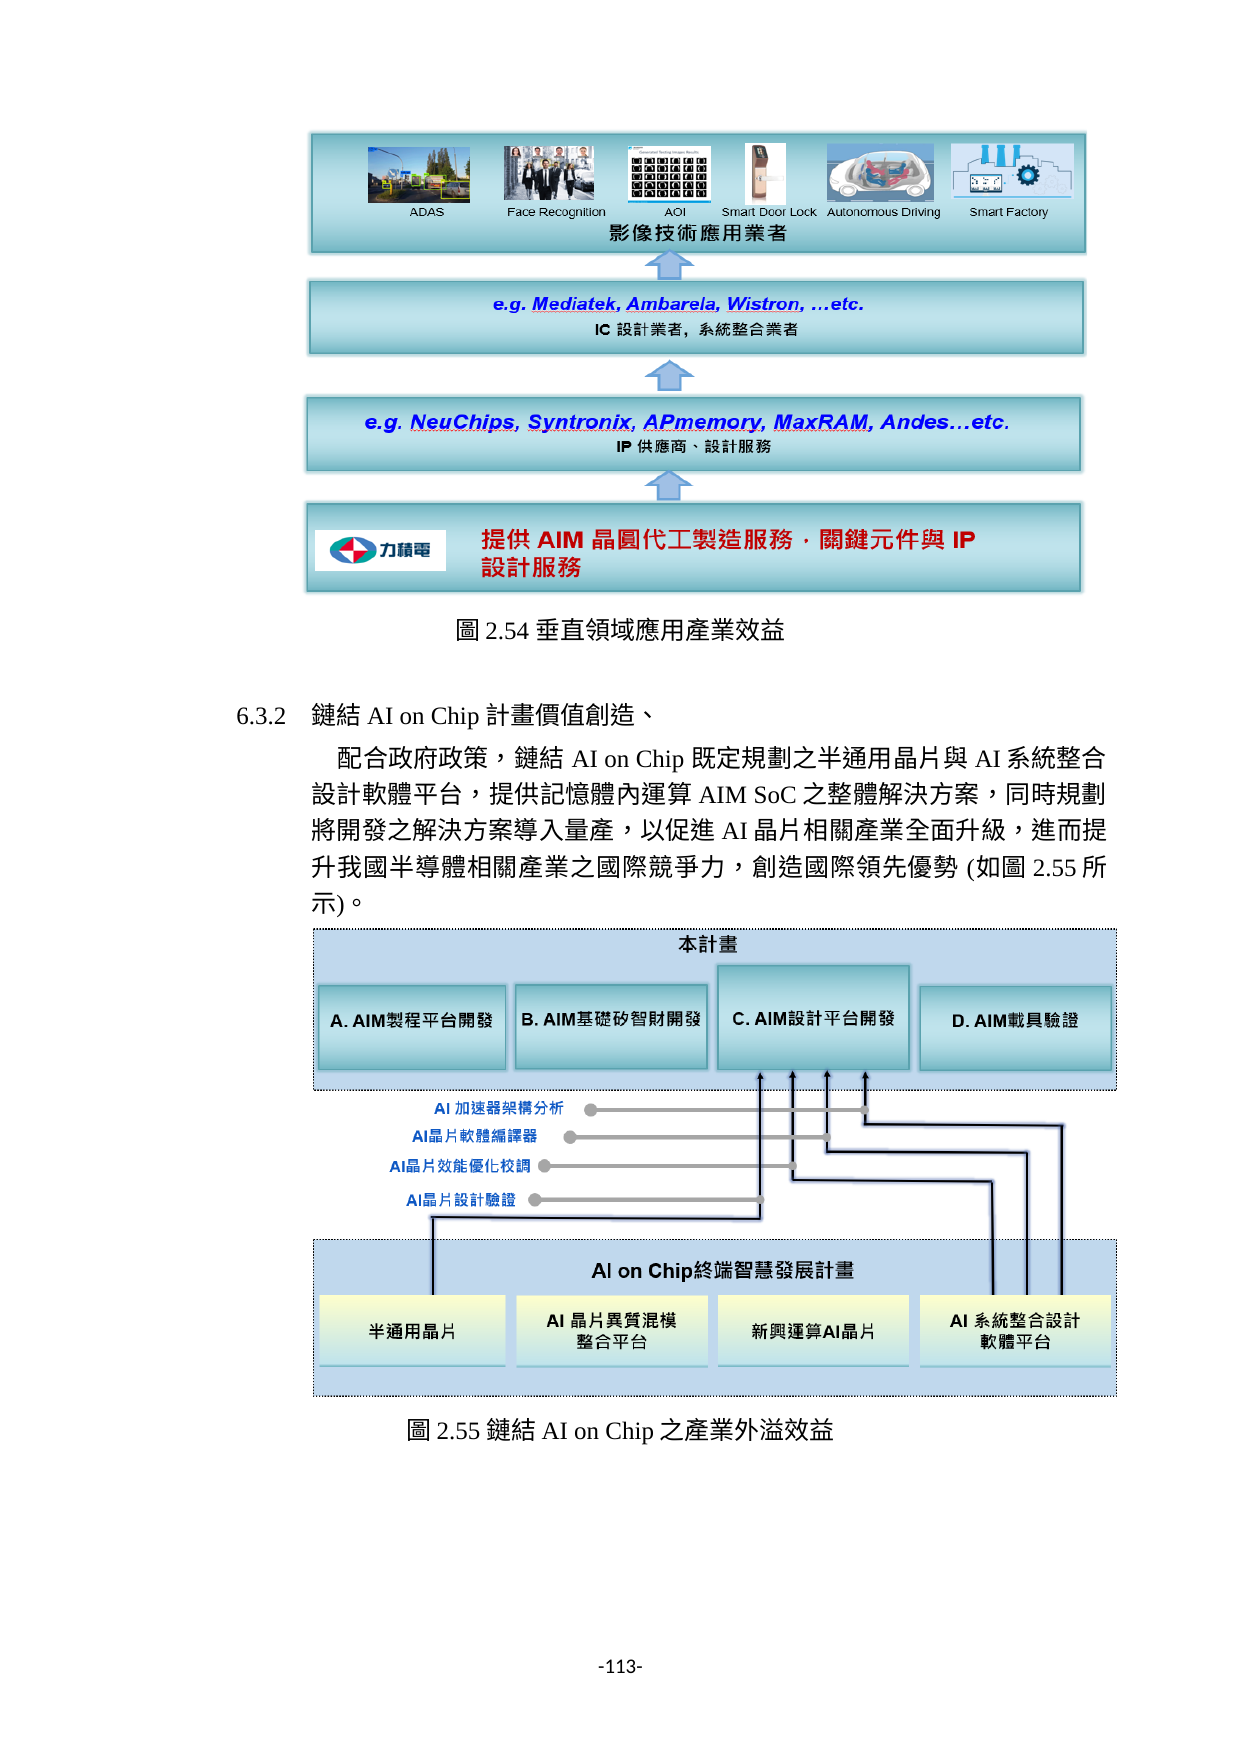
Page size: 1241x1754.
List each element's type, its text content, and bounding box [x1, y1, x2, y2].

text 圖2.55 鏈結AI on Chip之產業外溢效益 [133, 1410, 1107, 1447]
list 配合政府政策，鏈結 AI on Chip 既定規劃之半通用晶片與AI系統整合設計軟體平台，提供記憶體內運算AIM SoC之整體解決方案，同時規劃將開發之解決方案導入量產，以促進AI晶片相關產業全面升級，進而提升我國半導體相關產業之國際競爭力，創造國際領先優勢 (如圖2.55所示)。 [311, 738, 1107, 919]
text 圖2.54 垂直領域應用產業效益 [133, 610, 1107, 646]
list 鏈結 AI on Chip 計畫價值創造、 [236, 696, 1107, 732]
picture [295, 124, 1088, 598]
picture [311, 925, 1119, 1398]
